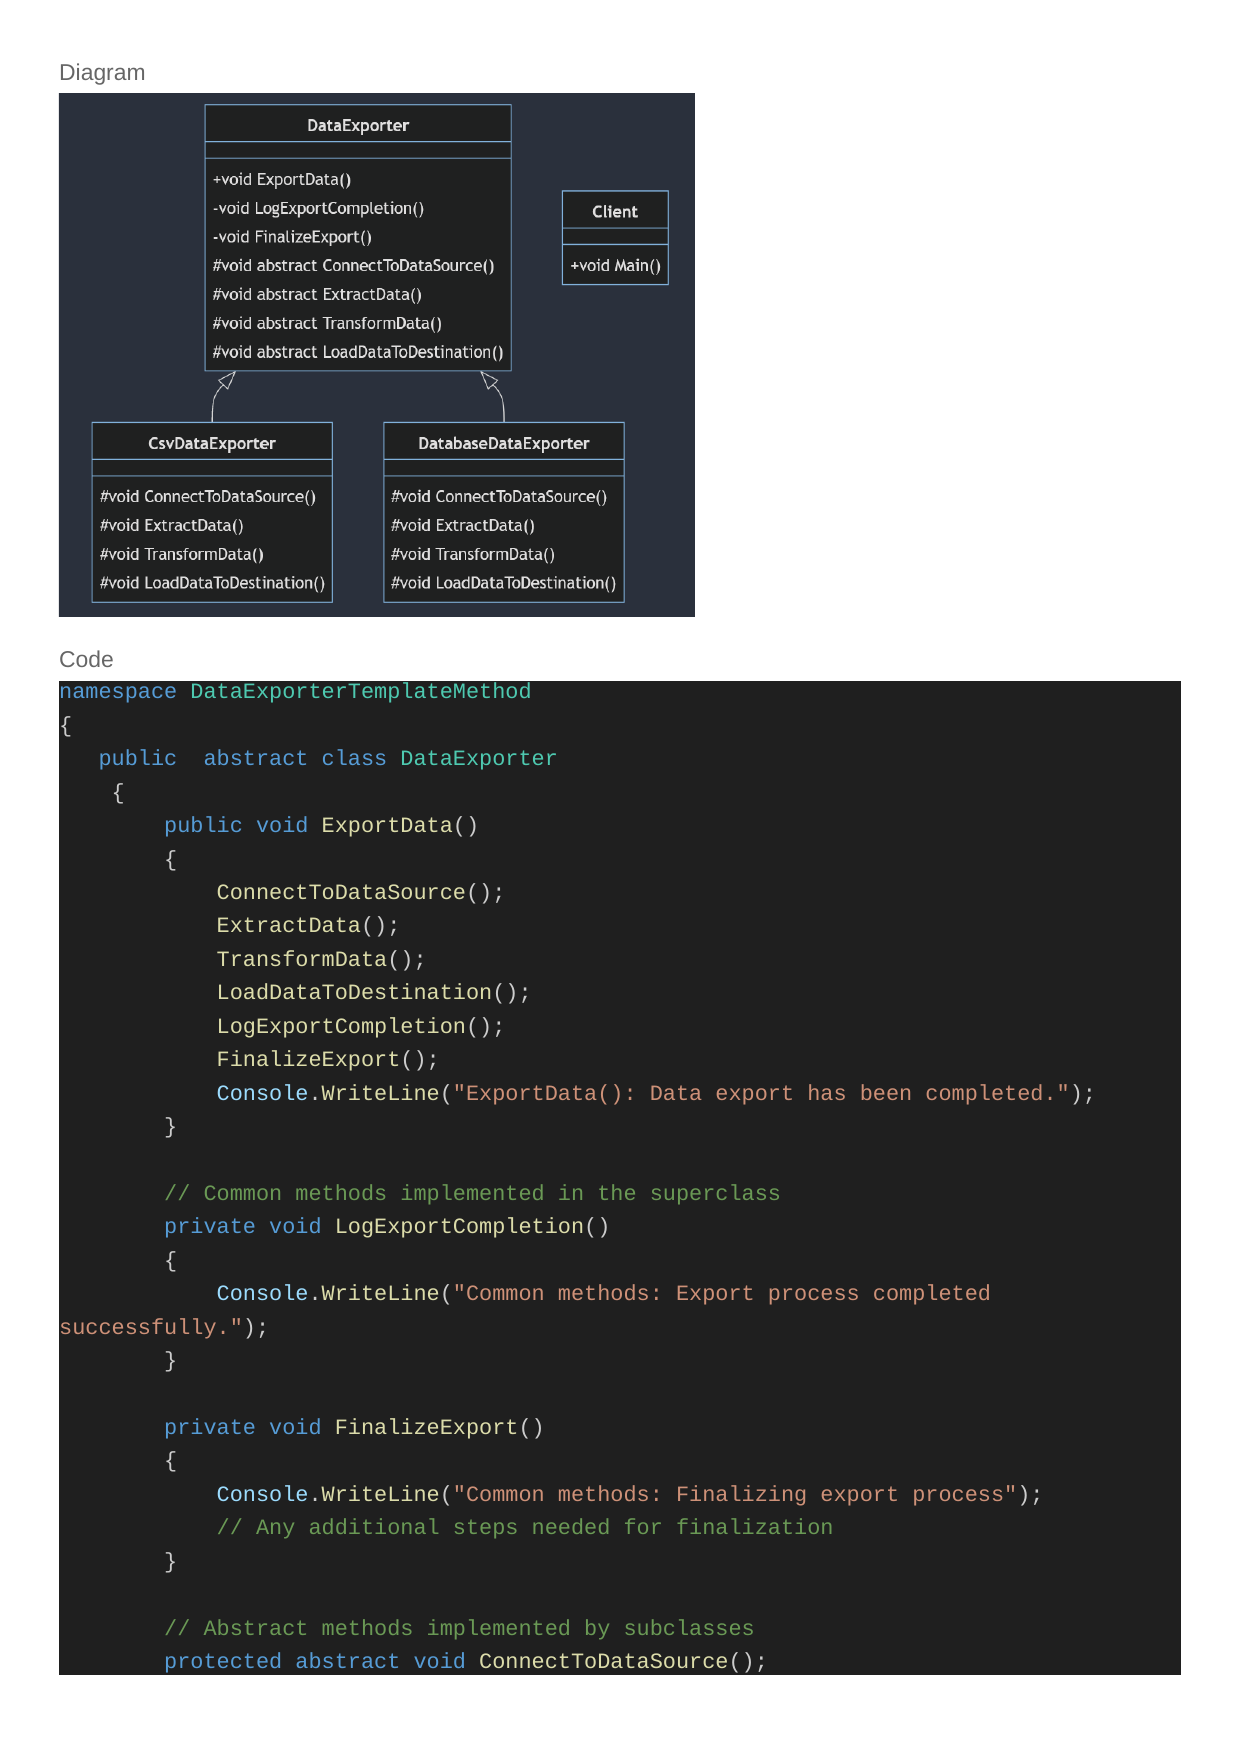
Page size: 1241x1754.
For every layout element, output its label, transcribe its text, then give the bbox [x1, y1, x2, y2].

text { [59, 1450, 1181, 1474]
text Console.WriteLine("ExportData(): Data export has been completed."); [59, 1082, 1181, 1107]
text Console.WriteLine("Common methods: Finalizing export process"); [59, 1483, 1181, 1508]
text namespace DataExporterTemplateMethod [59, 681, 1181, 705]
text } [59, 1349, 1181, 1374]
text LoadDataToDestination(); [59, 982, 1181, 1006]
text private void FinalizeExport() [59, 1416, 1181, 1441]
text LogExportCompletion(); [59, 1015, 1181, 1040]
text Console.WriteLine("Common methods: Export process completed successfully."); [59, 1282, 1181, 1341]
text ExtractData(); [59, 915, 1181, 939]
text // Common methods implemented in the superclass [59, 1182, 1181, 1207]
text { [59, 781, 1181, 806]
text { [59, 1249, 1181, 1274]
text TransformData(); [59, 948, 1181, 973]
subtitle Diagram [59, 59, 1181, 85]
text FinalizeExport(); [59, 1048, 1181, 1073]
subtitle Code [59, 646, 1181, 672]
text protected abstract void ConnectToDataSource(); [59, 1650, 1181, 1675]
text // Any additional steps needed for finalization [59, 1517, 1181, 1541]
text { [59, 848, 1181, 873]
picture [58, 93, 695, 617]
text } [59, 1550, 1181, 1575]
text { [59, 714, 1181, 739]
text ConnectToDataSource(); [59, 881, 1181, 906]
text } [59, 1115, 1181, 1140]
text // Abstract methods implemented by subclasses [59, 1617, 1181, 1642]
text public void ExportData() [59, 814, 1181, 839]
text private void LogExportCompletion() [59, 1216, 1181, 1240]
text public abstract class DataExporter [59, 747, 1181, 772]
